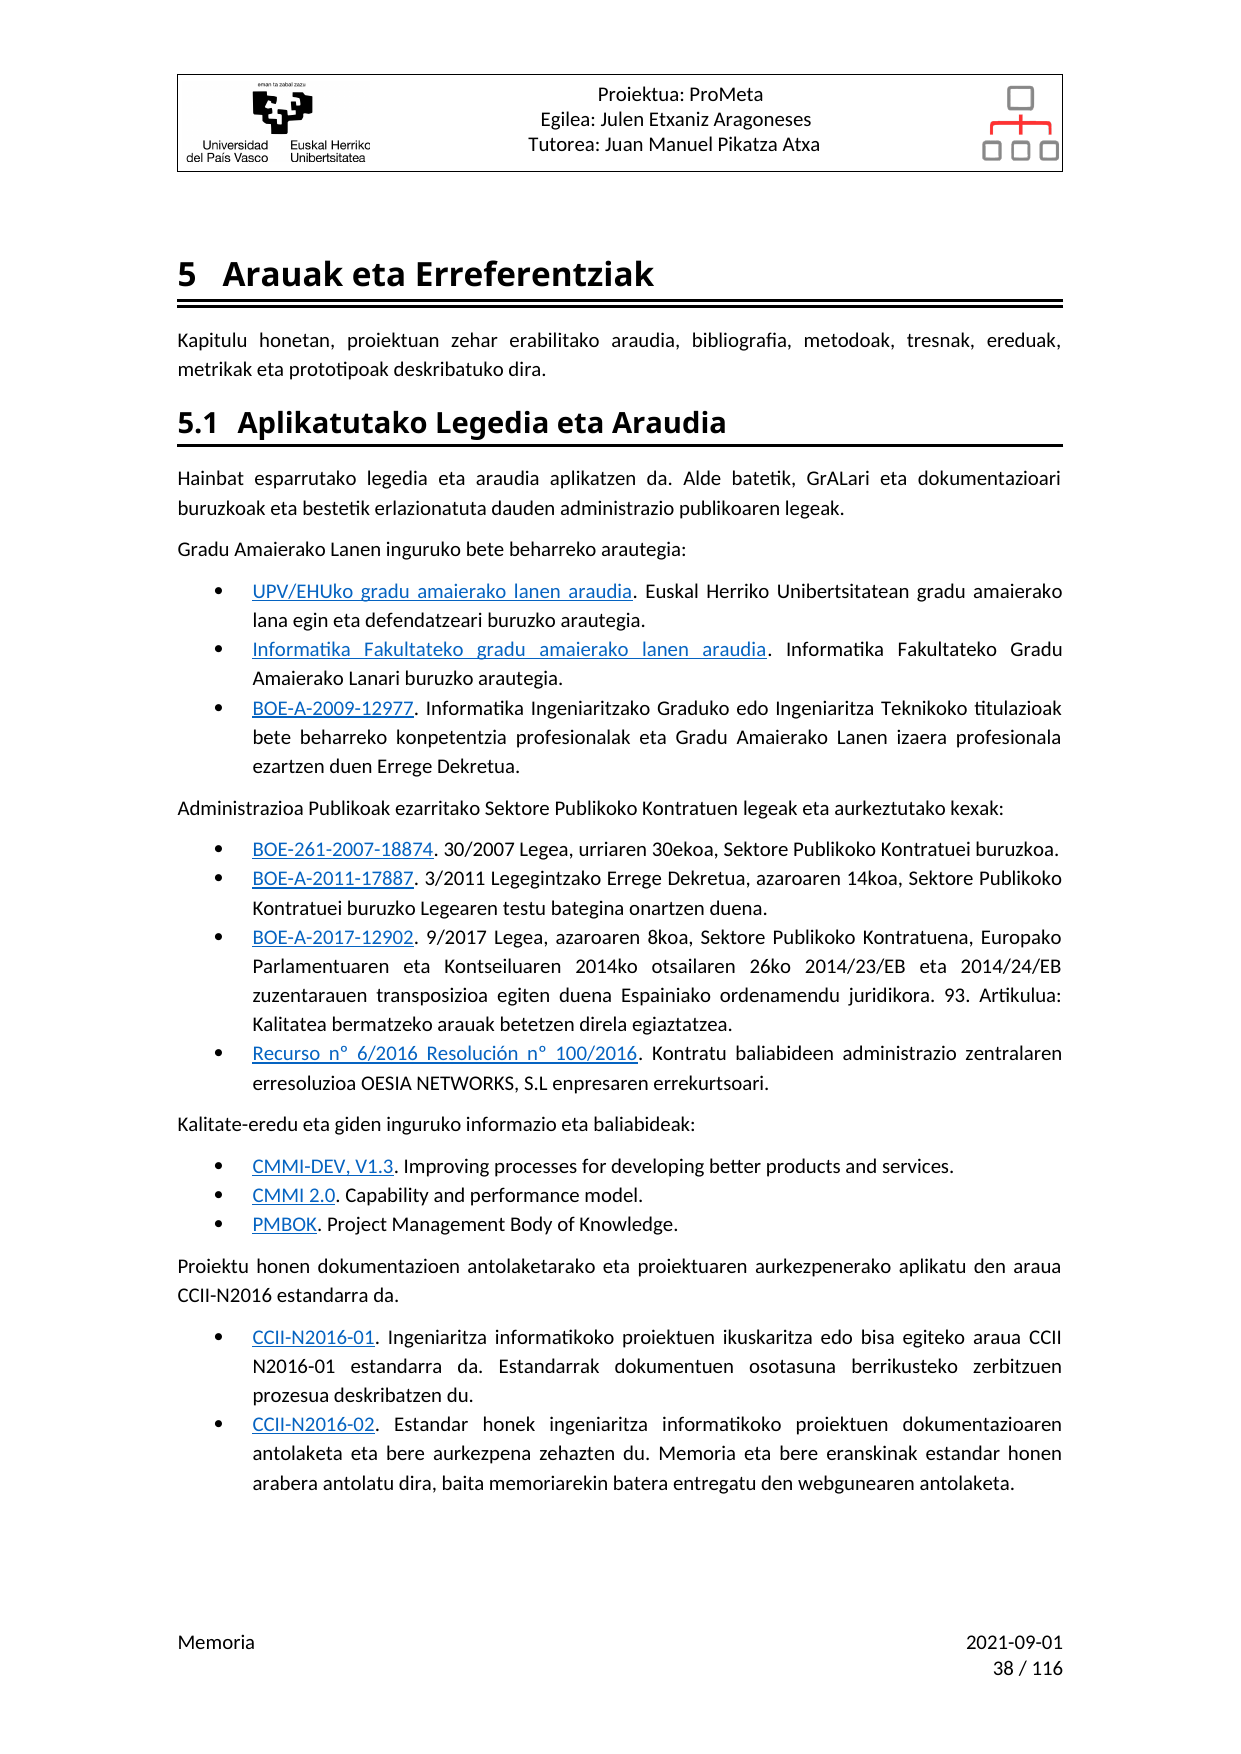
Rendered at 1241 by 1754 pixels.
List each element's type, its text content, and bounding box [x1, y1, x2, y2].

list CCII-N2016-02. Estandar honek ingeniaritza informatikoko proiektuen dokumentazioaren antolaketa eta bere aurkezpena zehazten du. Memoria eta bere eranskinak estandar honen arabera antolatu dira, baita memoriarekin batera entregatu den webgunearen antolaketa. [215, 1411, 1063, 1495]
list BOE-A-2009-12977. Informatika Ingeniaritzako Graduko edo Ingeniaritza Teknikoko titulazioak bete beharreko konpetentzia profesionalak eta Gradu Amaierako Lanen izaera profesionala ezartzen duen Errege Dekretua. [215, 695, 1063, 778]
text Kalitate-eredu eta giden inguruko informazio eta baliabideak: [177, 1111, 1063, 1137]
text Kapitulu honetan, proiektuan zehar erabilitako araudia, bibliografia, metodoak, tresnak, ereduak, metrikak eta prototipoak deskribatuko dira. [177, 327, 1063, 382]
list CCII-N2016-01. Ingeniaritza informatikoko proiektuen ikuskaritza edo bisa egiteko araua CCII N2016-01 estandarra da. Estandarrak dokumentuen osotasuna berrikusteko zerbitzuen prozesua deskribatzen du. [215, 1324, 1063, 1408]
list Recurso nº 6/2016 Resolución nº 100/2016. Kontratu baliabideen administrazio zentralaren erresoluzioa OESIA NETWORKS, S.L enpresaren errekurtsoari. [215, 1041, 1063, 1095]
picture [978, 80, 1060, 162]
text Gradu Amaierako Lanen inguruko bete beharreko arautegia: [177, 536, 1063, 562]
list PMBOK. Project Management Body of Knowledge. [215, 1211, 1063, 1237]
list BOE-A-2011-17887. 3/2011 Legegintzako Errege Dekretua, azaroaren 14koa, Sektore Publikoko Kontratuei buruzko Legearen testu bategina onartzen duena. [215, 866, 1063, 920]
list CMMI 2.0. Capability and performance model. [215, 1182, 1063, 1208]
list BOE-A-2017-12902. 9/2017 Legea, azaroaren 8koa, Sektore Publikoko Kontratuena, Europako Parlamentuaren eta Kontseiluaren 2014ko otsailaren 26ko 2014/23/EB eta 2014/24/EB zuzentarauen transposizioa egiten duena Espainiako ordenamendu juridikora. 93. Artikulua: Kalitatea bermatzeko arauak betetzen direla egiaztatzea. [215, 924, 1063, 1037]
subtitle Arauak eta Erreferentziak [177, 251, 1063, 299]
text Proiektu honen dokumentazioen antolaketarako eta proiektuaren aurkezpenerako aplikatu den araua CCII-N2016 estandarra da. [177, 1253, 1063, 1308]
list CMMI-DEV, V1.3. Improving processes for developing better products and services. [215, 1153, 1063, 1178]
subtitle Aplikatutako Legedia eta Araudia [177, 402, 1063, 444]
list Informatika Fakultateko gradu amaierako lanen araudia. Informatika Fakultateko Gradu Amaierako Lanari buruzko arautegia. [215, 636, 1063, 691]
picture [182, 81, 370, 162]
text Hainbat esparrutako legedia eta araudia aplikatzen da. Alde batetik, GrALari eta dokumentazioari buruzkoak eta bestetik erlazionatuta dauden administrazio publikoaren legeak. [177, 466, 1063, 520]
list UPV/EHUko gradu amaierako lanen araudia. Euskal Herriko Unibertsitatean gradu amaierako lana egin eta defendatzeari buruzko arautegia. [215, 578, 1063, 633]
text Administrazioa Publikoak ezarritako Sektore Publikoko Kontratuen legeak eta aurkeztutako kexak: [177, 795, 1063, 820]
list BOE-261-2007-18874. 30/2007 Legea, urriaren 30ekoa, Sektore Publikoko Kontratuei buruzkoa. [215, 836, 1063, 862]
